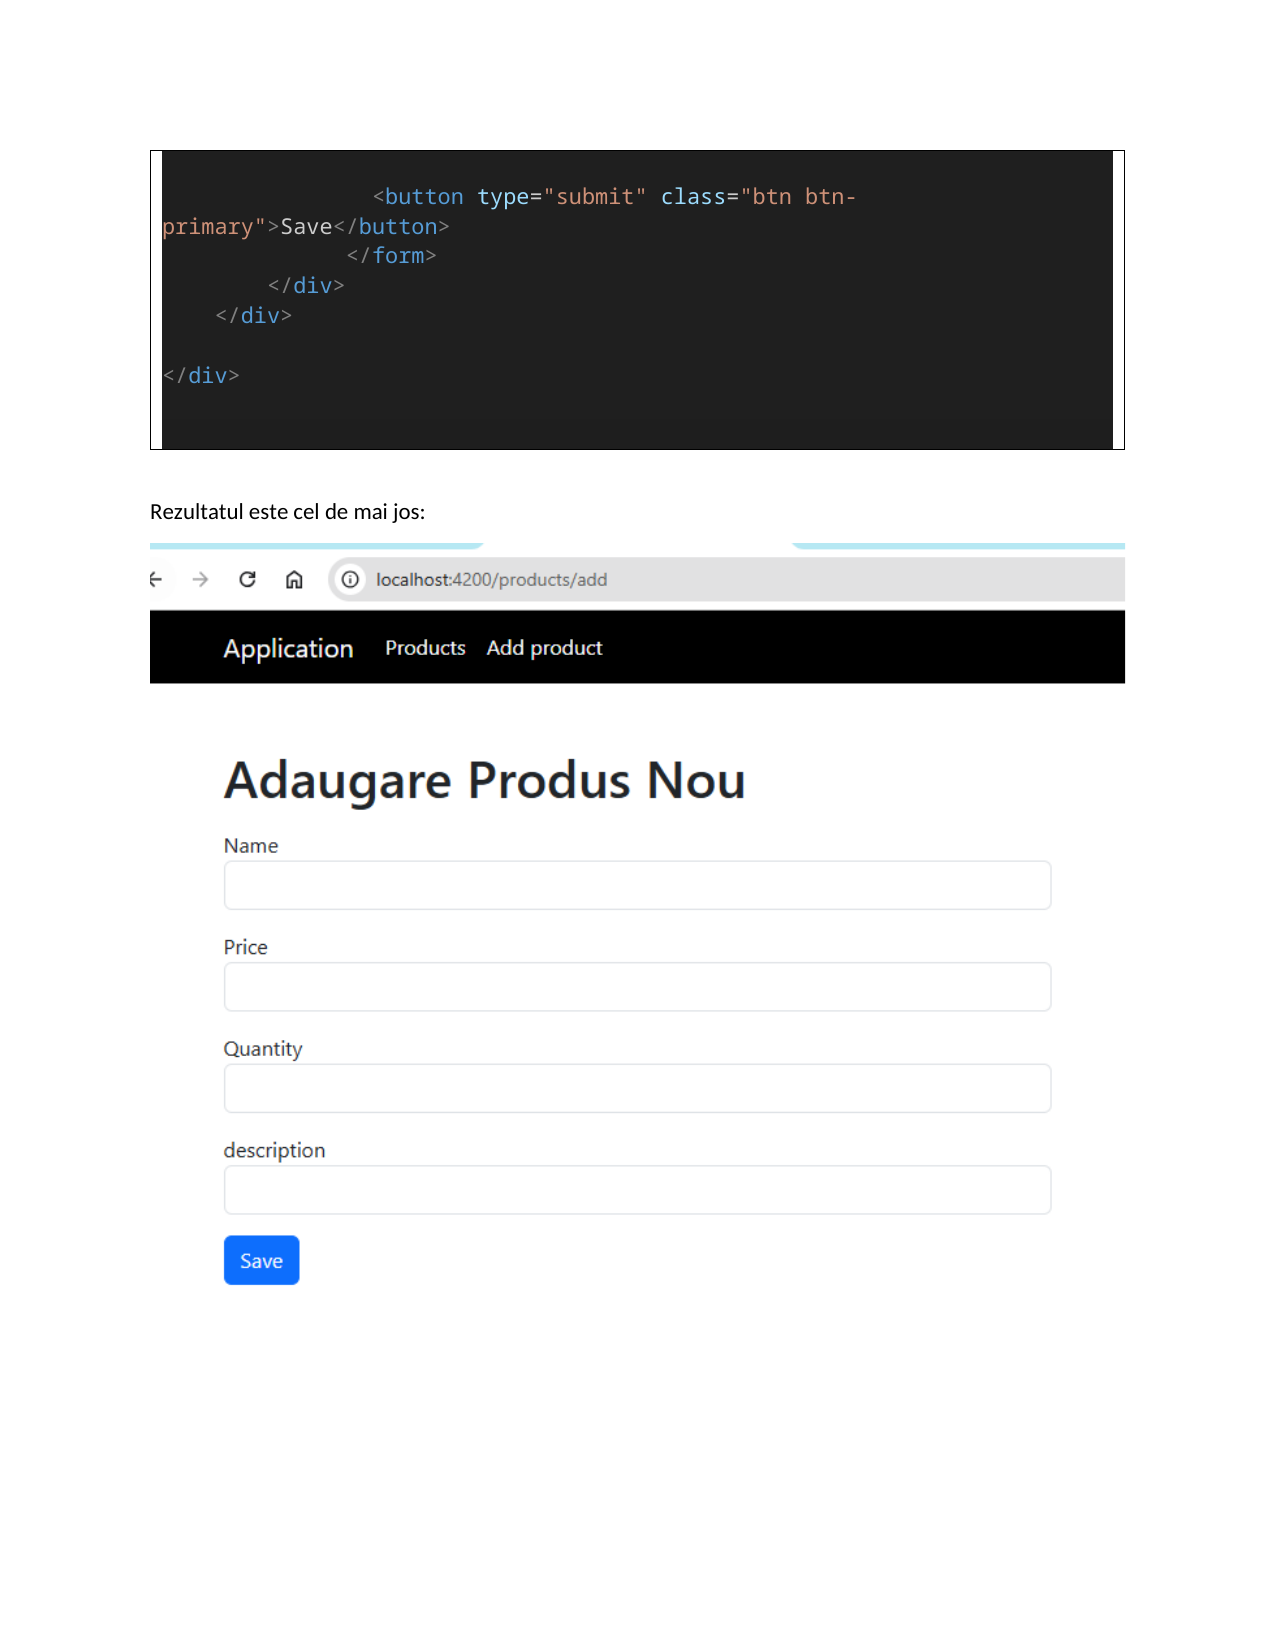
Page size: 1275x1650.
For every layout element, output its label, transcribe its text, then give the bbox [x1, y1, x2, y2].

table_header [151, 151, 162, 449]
picture [150, 543, 1125, 1371]
text Rezultatul este cel de mai jos: [150, 497, 1125, 525]
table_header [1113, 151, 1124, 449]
